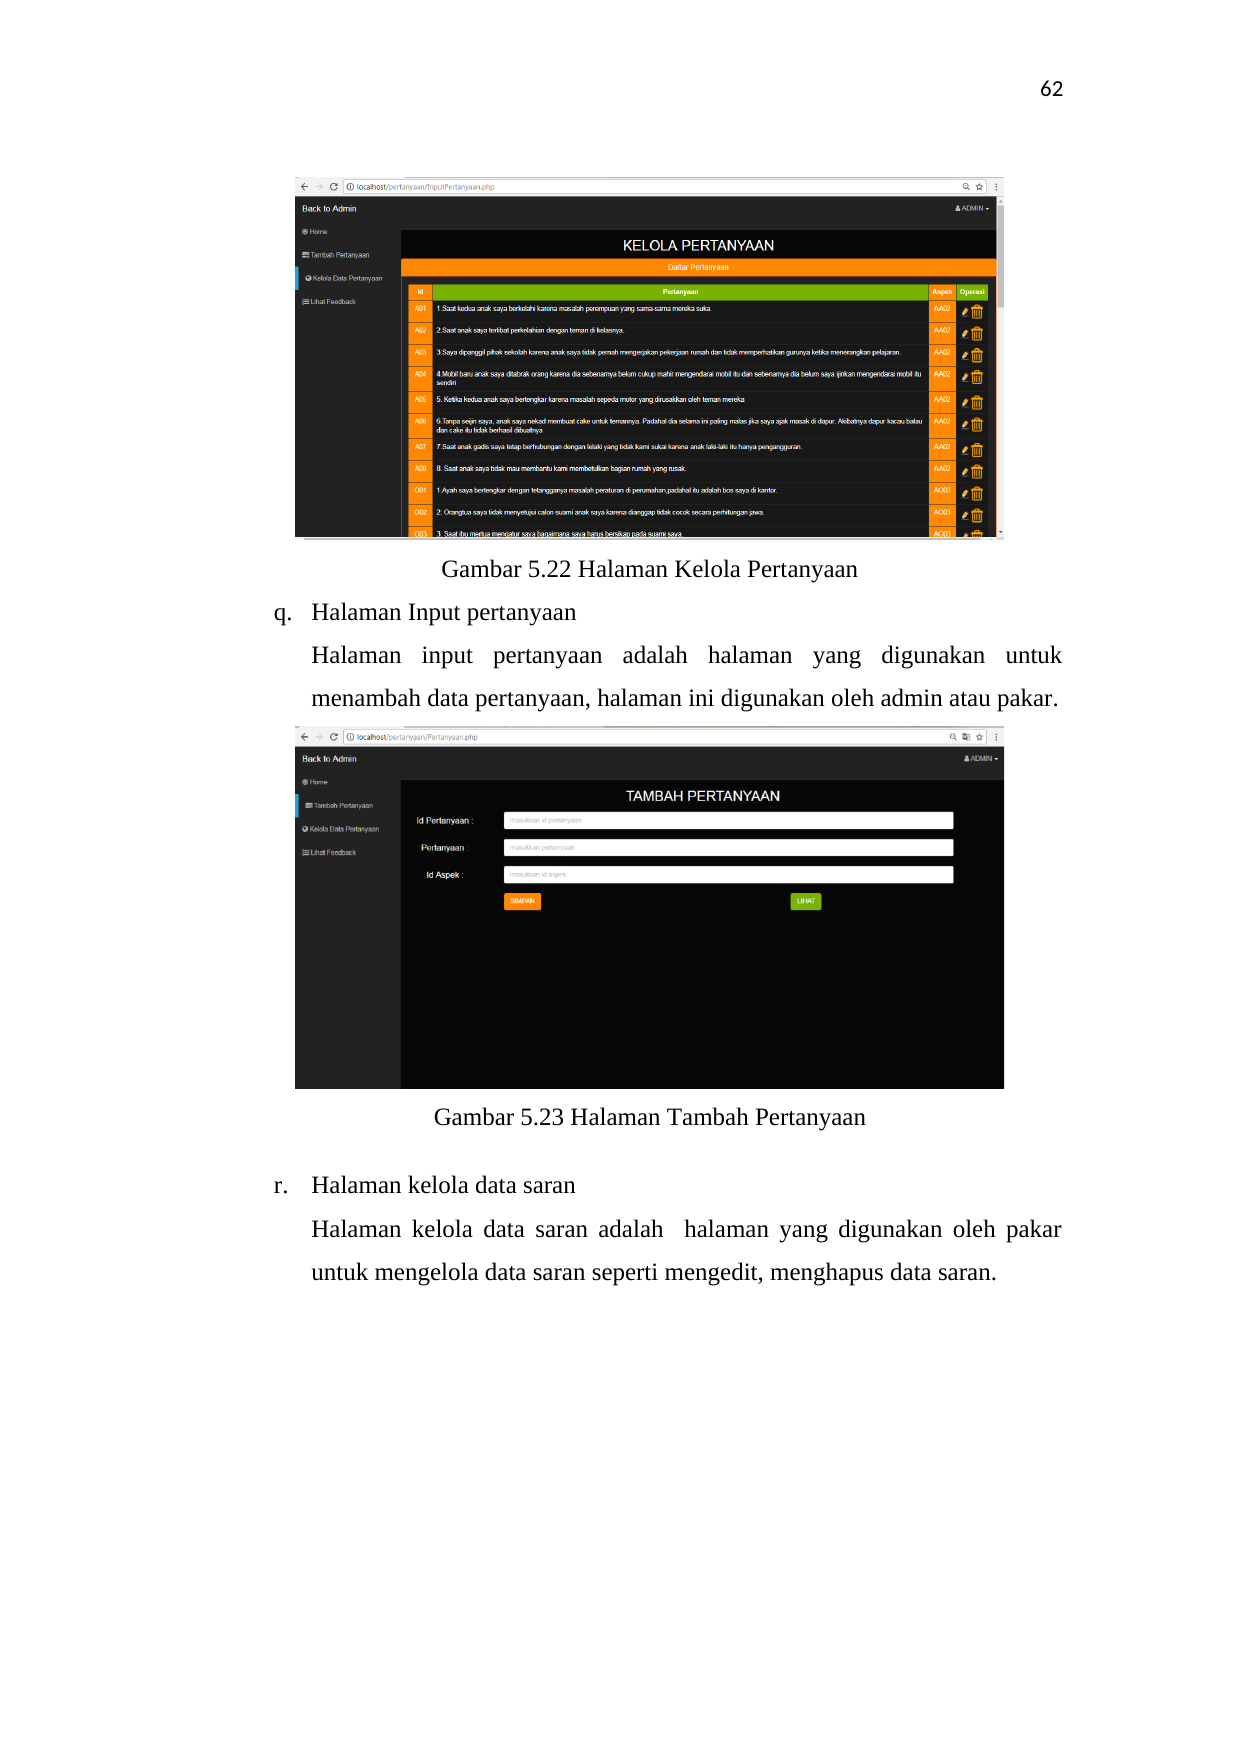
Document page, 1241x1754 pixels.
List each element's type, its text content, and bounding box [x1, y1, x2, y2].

picture [295, 177, 1005, 540]
list Halaman kelola data saran [274, 1171, 1063, 1199]
list Halaman Input pertanyaan [274, 597, 1063, 626]
list Halaman input pertanyaan adalah halaman yang digunakan untuk menambah data pertanyaan, halaman ini digunakan oleh admin atau pakar. [311, 640, 1063, 712]
picture [295, 726, 1005, 1089]
list Halaman kelola data saran adalah halaman yang digunakan oleh pakar untuk mengelola data saran seperti mengedit, menghapus data saran. [311, 1214, 1063, 1286]
text Gambar 5.22 Halaman Kelola Pertanyaan [236, 554, 1063, 583]
text Gambar 5.23 Halaman Tambah Pertanyaan [236, 1102, 1063, 1131]
